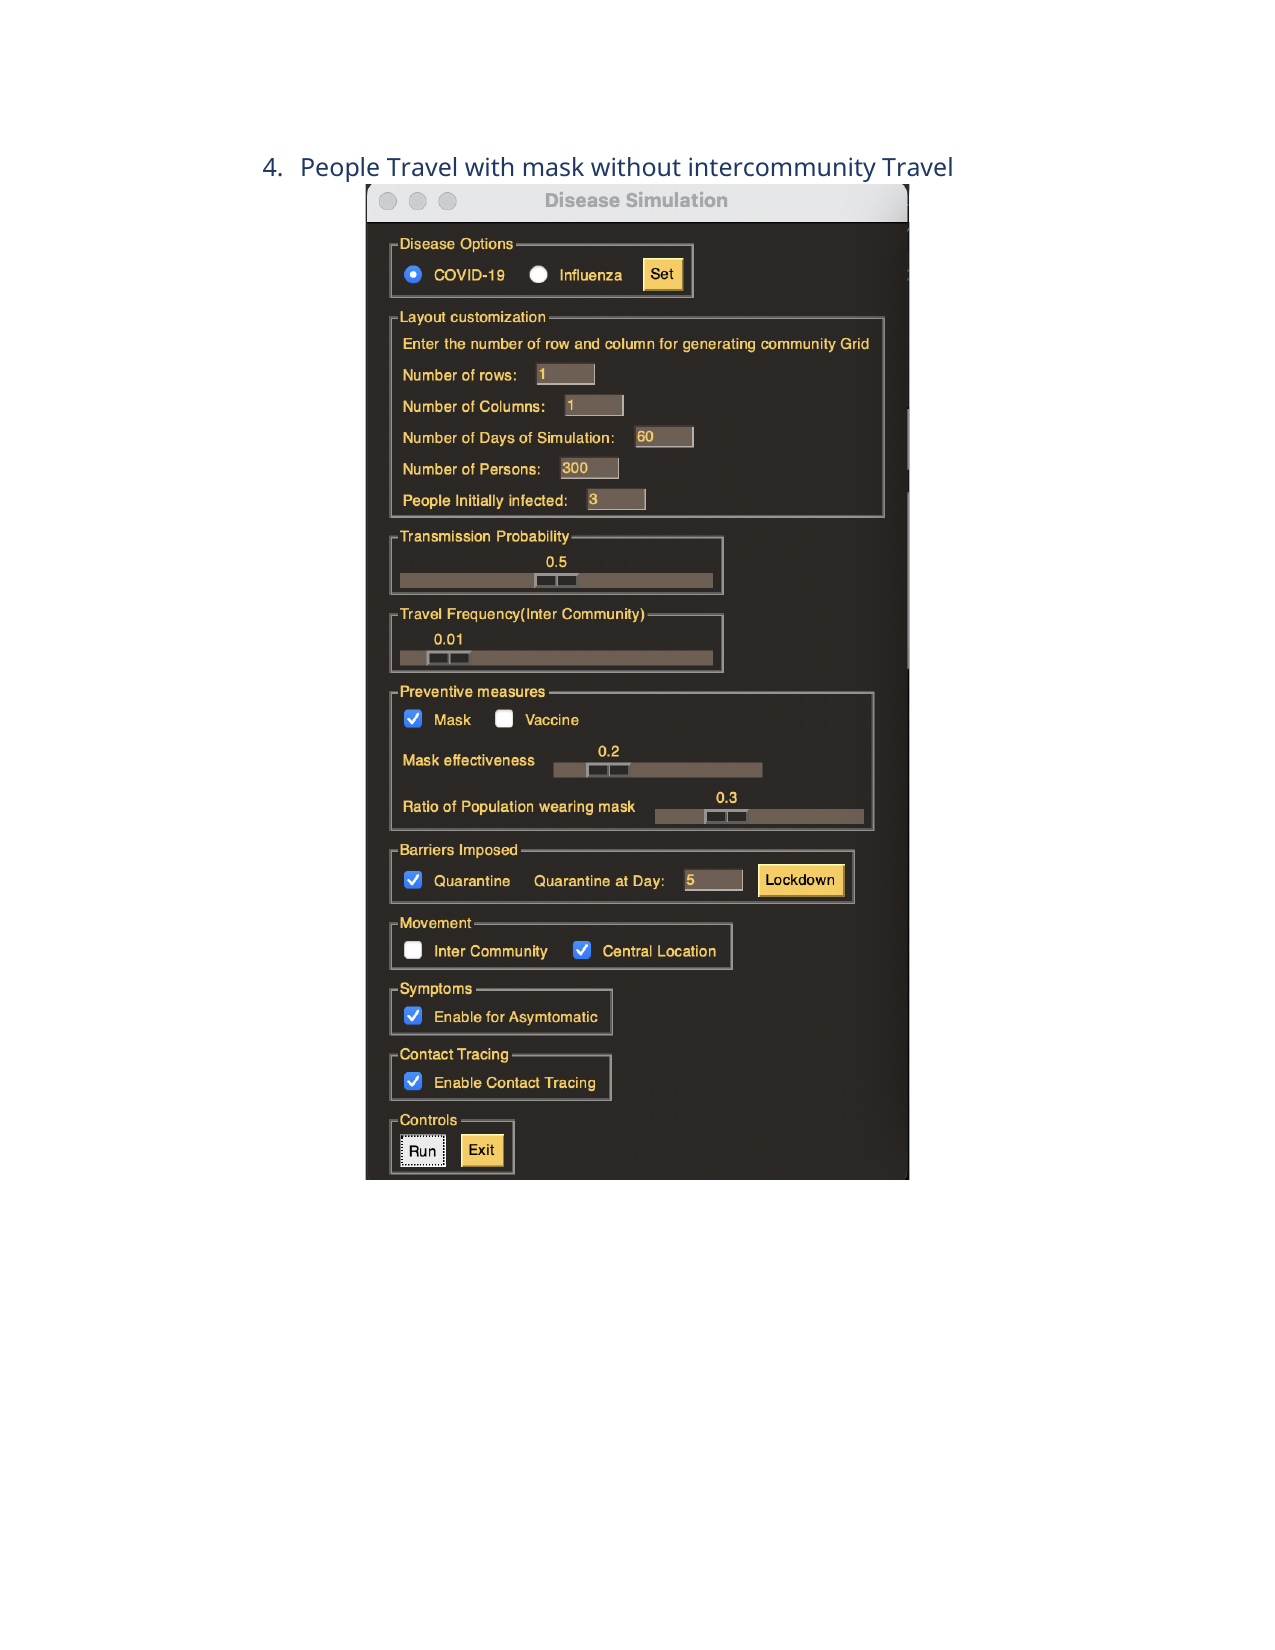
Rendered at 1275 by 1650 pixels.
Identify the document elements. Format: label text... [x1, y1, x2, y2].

picture [365, 184, 910, 1180]
subtitle People Travel with mask without intercommunity Travel [262, 150, 1125, 184]
